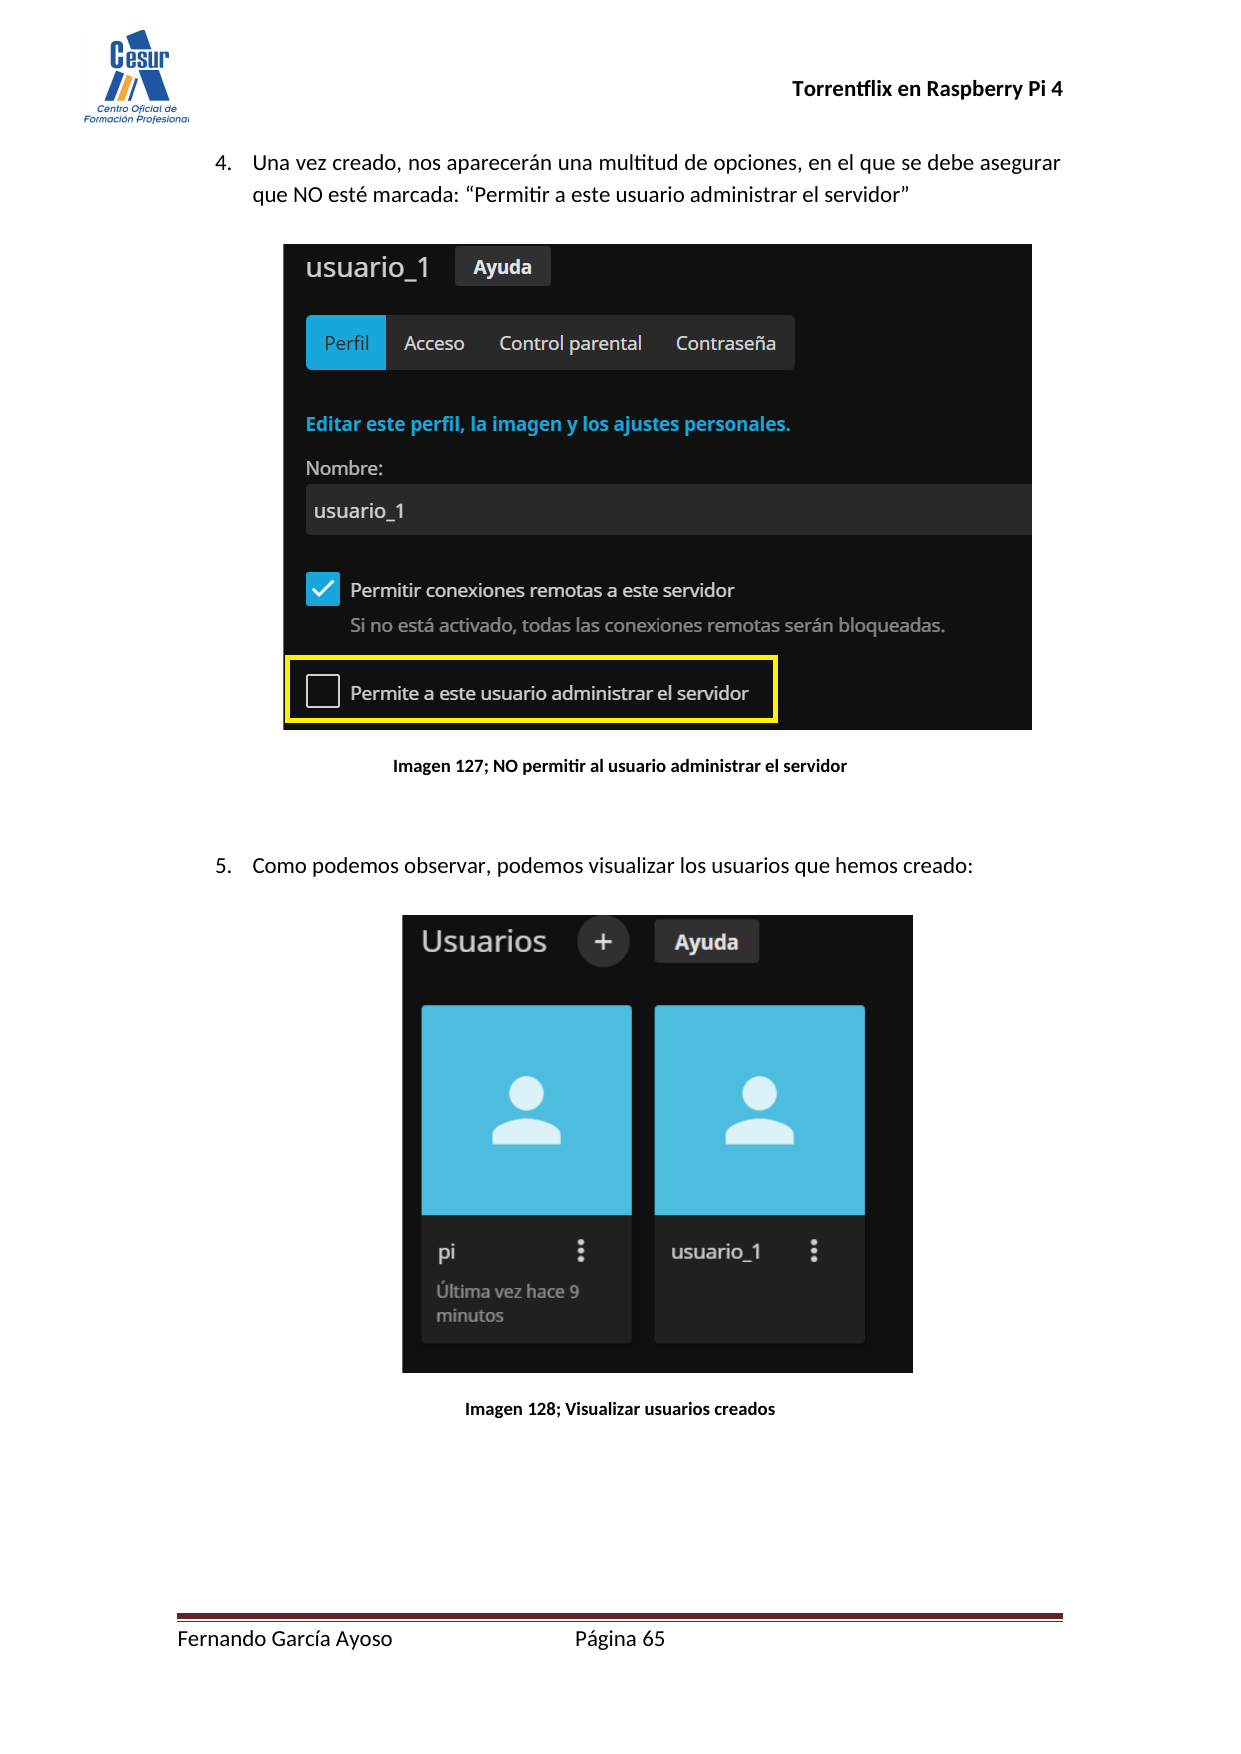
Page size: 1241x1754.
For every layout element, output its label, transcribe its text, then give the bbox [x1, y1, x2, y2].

text Imagen 127; NO permitir al usuario administrar el servidor [177, 754, 1063, 777]
picture [283, 244, 1032, 730]
list Como podemos observar, podemos visualizar los usuarios que hemos creado: [215, 851, 1063, 879]
picture [84, 30, 190, 124]
picture [402, 915, 913, 1373]
text Imagen 128; Visualizar usuarios creados [177, 1398, 1063, 1421]
list Una vez creado, nos aparecerán una multitud de opciones, en el que se debe asegurar que NO esté marcada: “Permitir a este usuario administrar el servidor” [215, 148, 1063, 208]
